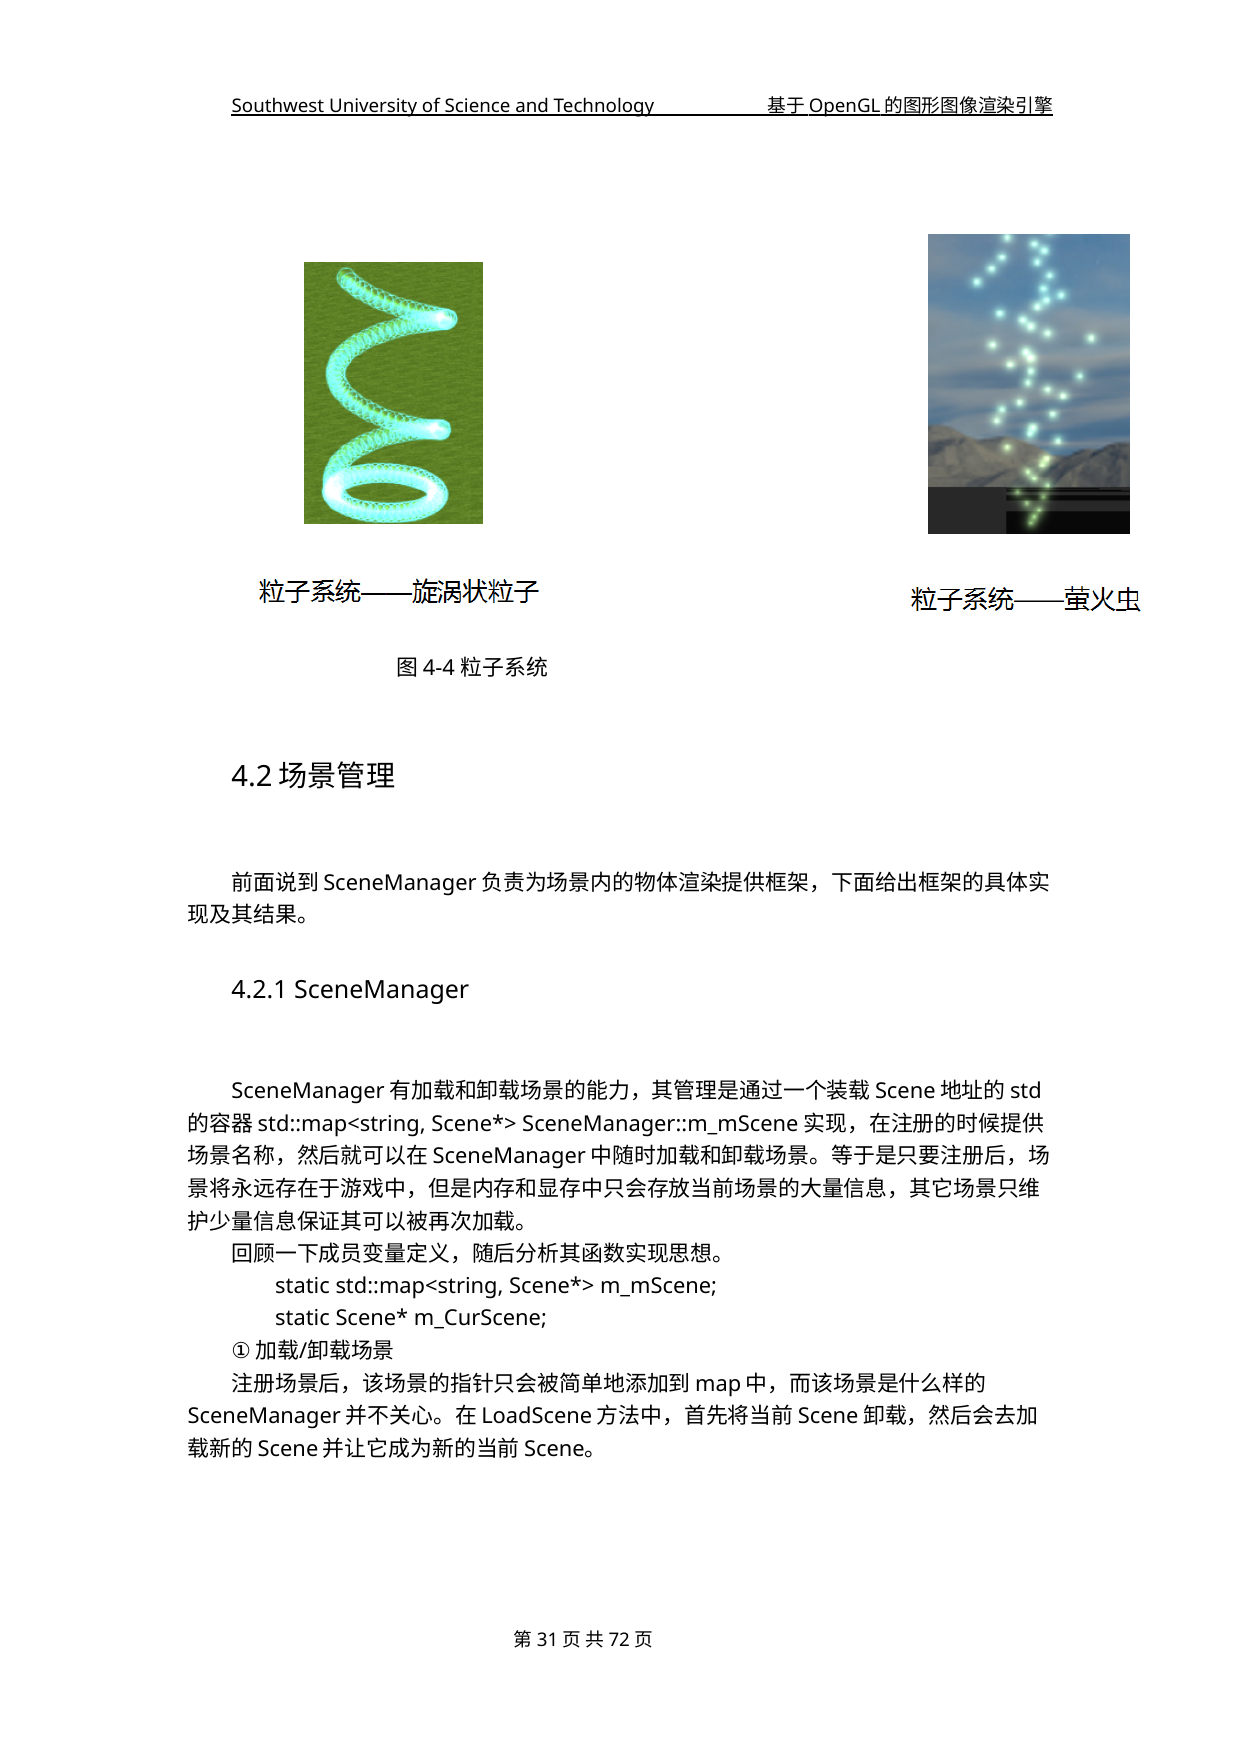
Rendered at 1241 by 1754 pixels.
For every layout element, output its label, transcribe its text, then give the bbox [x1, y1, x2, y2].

text static std::map<string, Scene*> m_mScene; [187, 1268, 1053, 1301]
text SceneManager有加载和卸载场景的能力，其管理是通过一个装载Scene地址的std的容器std::map<string, Scene*> SceneManager::m_mScene实现，在注册的时候提供场景名称，然后就可以在SceneManager中随时加载和卸载场景。等于是只要注册后，场景将永远存在于游戏中，但是内存和显存中只会存放当前场景的大量信息，其它场景只维护少量信息保证其可以被再次加载。 [187, 1073, 1053, 1236]
text 回顾一下成员变量定义，随后分析其函数实现思想。 [187, 1236, 1053, 1268]
text 图4-4 粒子系统 [187, 649, 1053, 682]
text static Scene* m_CurScene; [187, 1301, 1053, 1333]
text 前面说到SceneManager负责为场景内的物体渲染提供框架，下面给出框架的具体实现及其结果。 [187, 864, 1053, 929]
subtitle 4.2场景管理 [187, 742, 1053, 807]
picture [231, 177, 1159, 634]
subtitle 4.2.1 SceneManager [187, 957, 1053, 1022]
text 注册场景后，该场景的指针只会被简单地添加到map中，而该场景是什么样的SceneManager并不关心。在LoadScene方法中，首先将当前Scene卸载，然后会去加载新的Scene并让它成为新的当前Scene。 [187, 1366, 1053, 1463]
text ①加载/卸载场景 [187, 1333, 1053, 1366]
